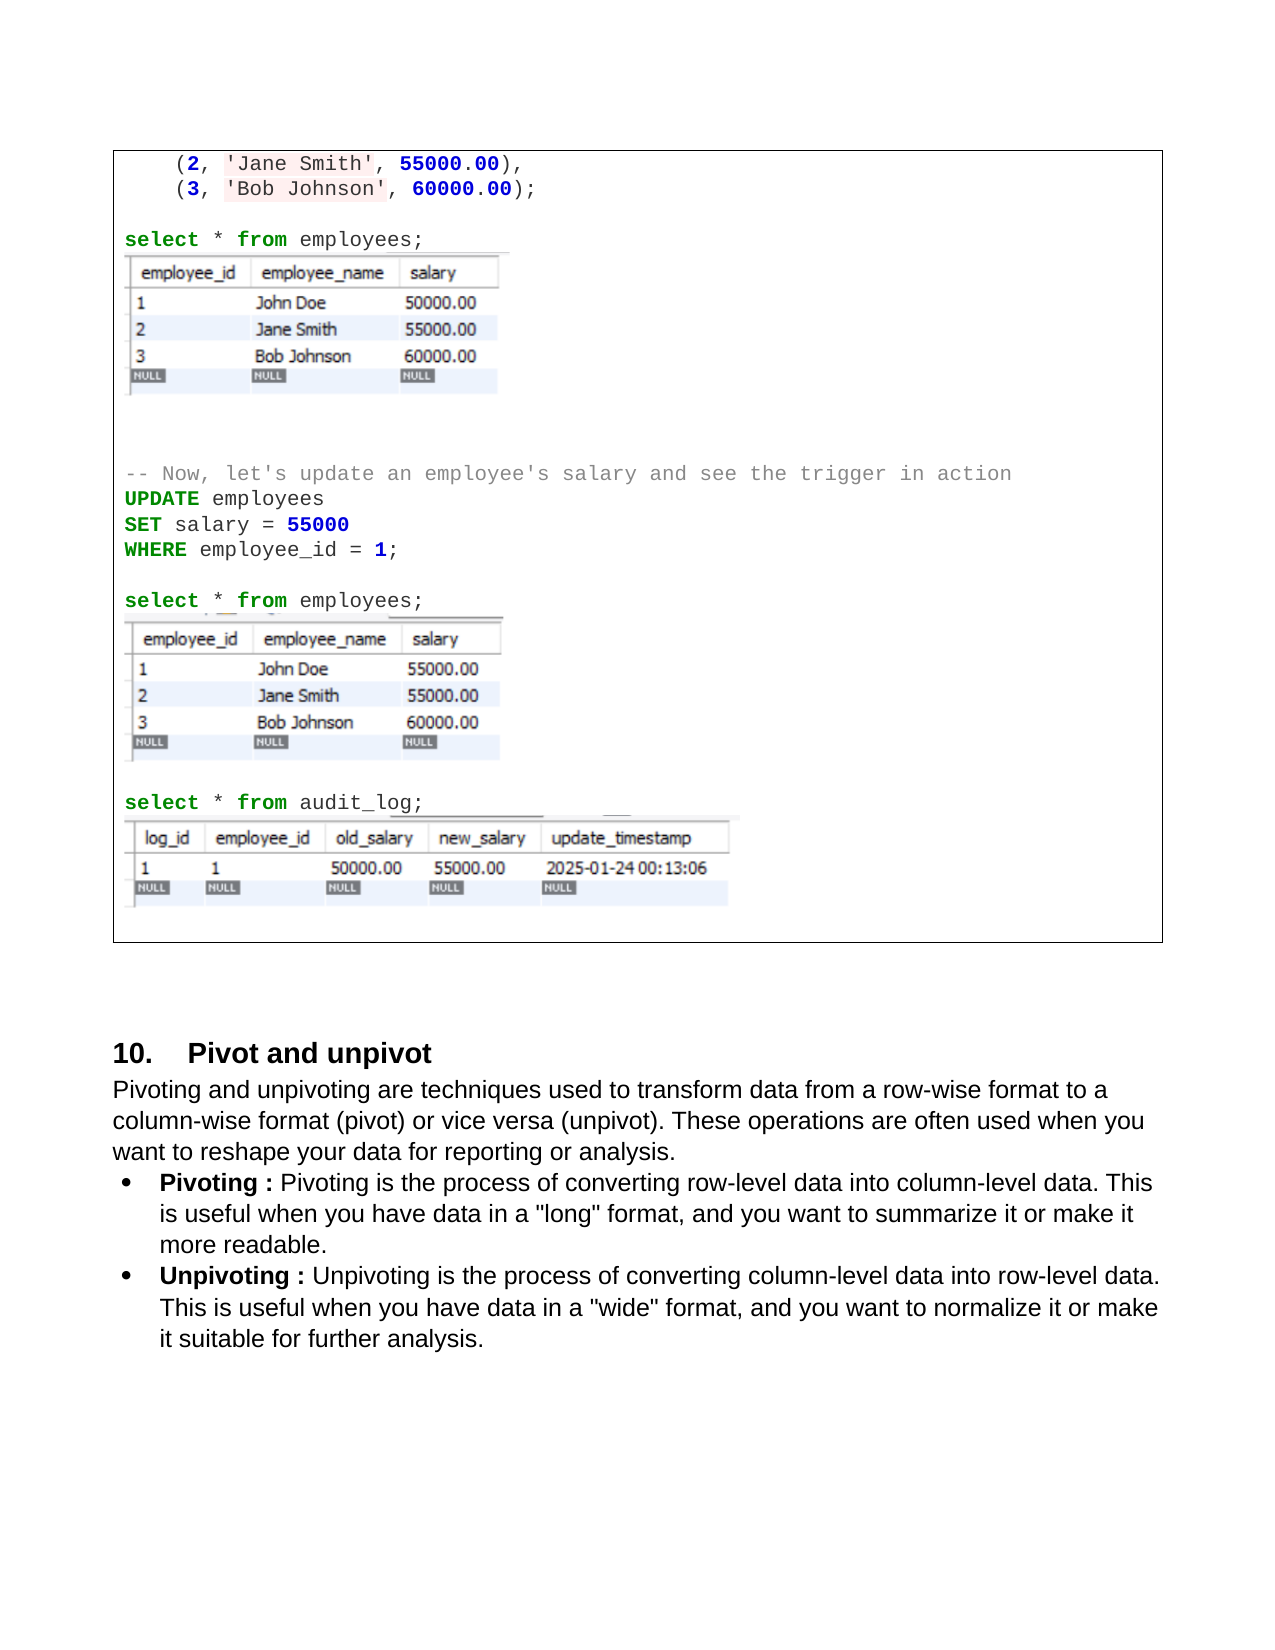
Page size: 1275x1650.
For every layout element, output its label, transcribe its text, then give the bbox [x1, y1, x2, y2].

list Pivoting : Pivoting is the process of converting row-level data into column-level data. This is useful when you have data in a "long" format, and you want to summarize it or make it more readable. [122, 1168, 1162, 1259]
list Pivot and unpivot [112, 1036, 1162, 1070]
picture [124, 613, 504, 765]
list Unpivoting : Unpivoting is the process of converting column-level data into row-level data. This is useful when you have data in a "wide" format, and you want to normalize it or make it suitable for further analysis. [122, 1261, 1162, 1352]
text Pivoting and unpivoting are techniques used to transform data from a row-wise format to a column-wise format (pivot) or vice versa (unpivot). These operations are often used when you want to reshape your data for reporting or analysis. [112, 1075, 1162, 1166]
picture [124, 815, 740, 914]
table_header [114, 151, 1162, 942]
picture [124, 252, 510, 404]
